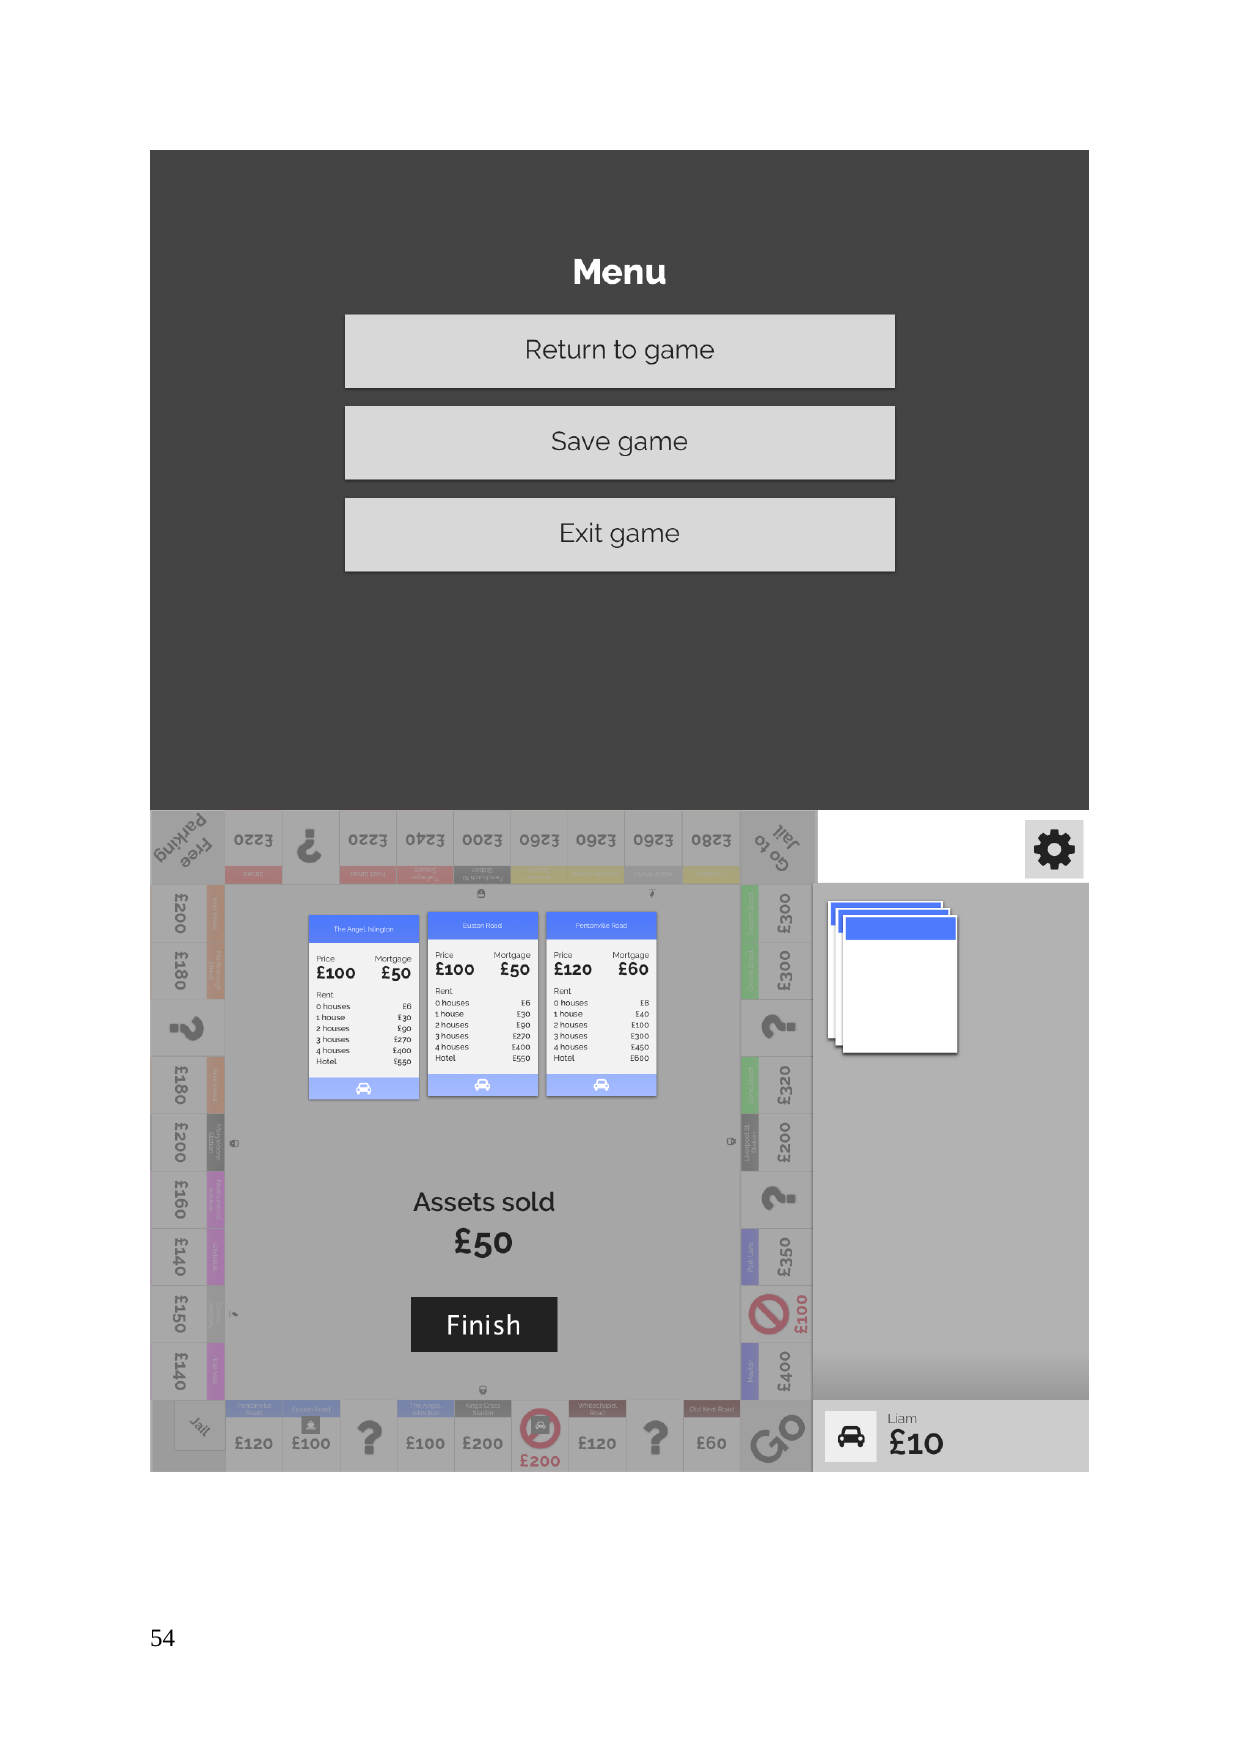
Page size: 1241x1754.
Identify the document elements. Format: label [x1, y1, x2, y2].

picture [150, 150, 1089, 1472]
